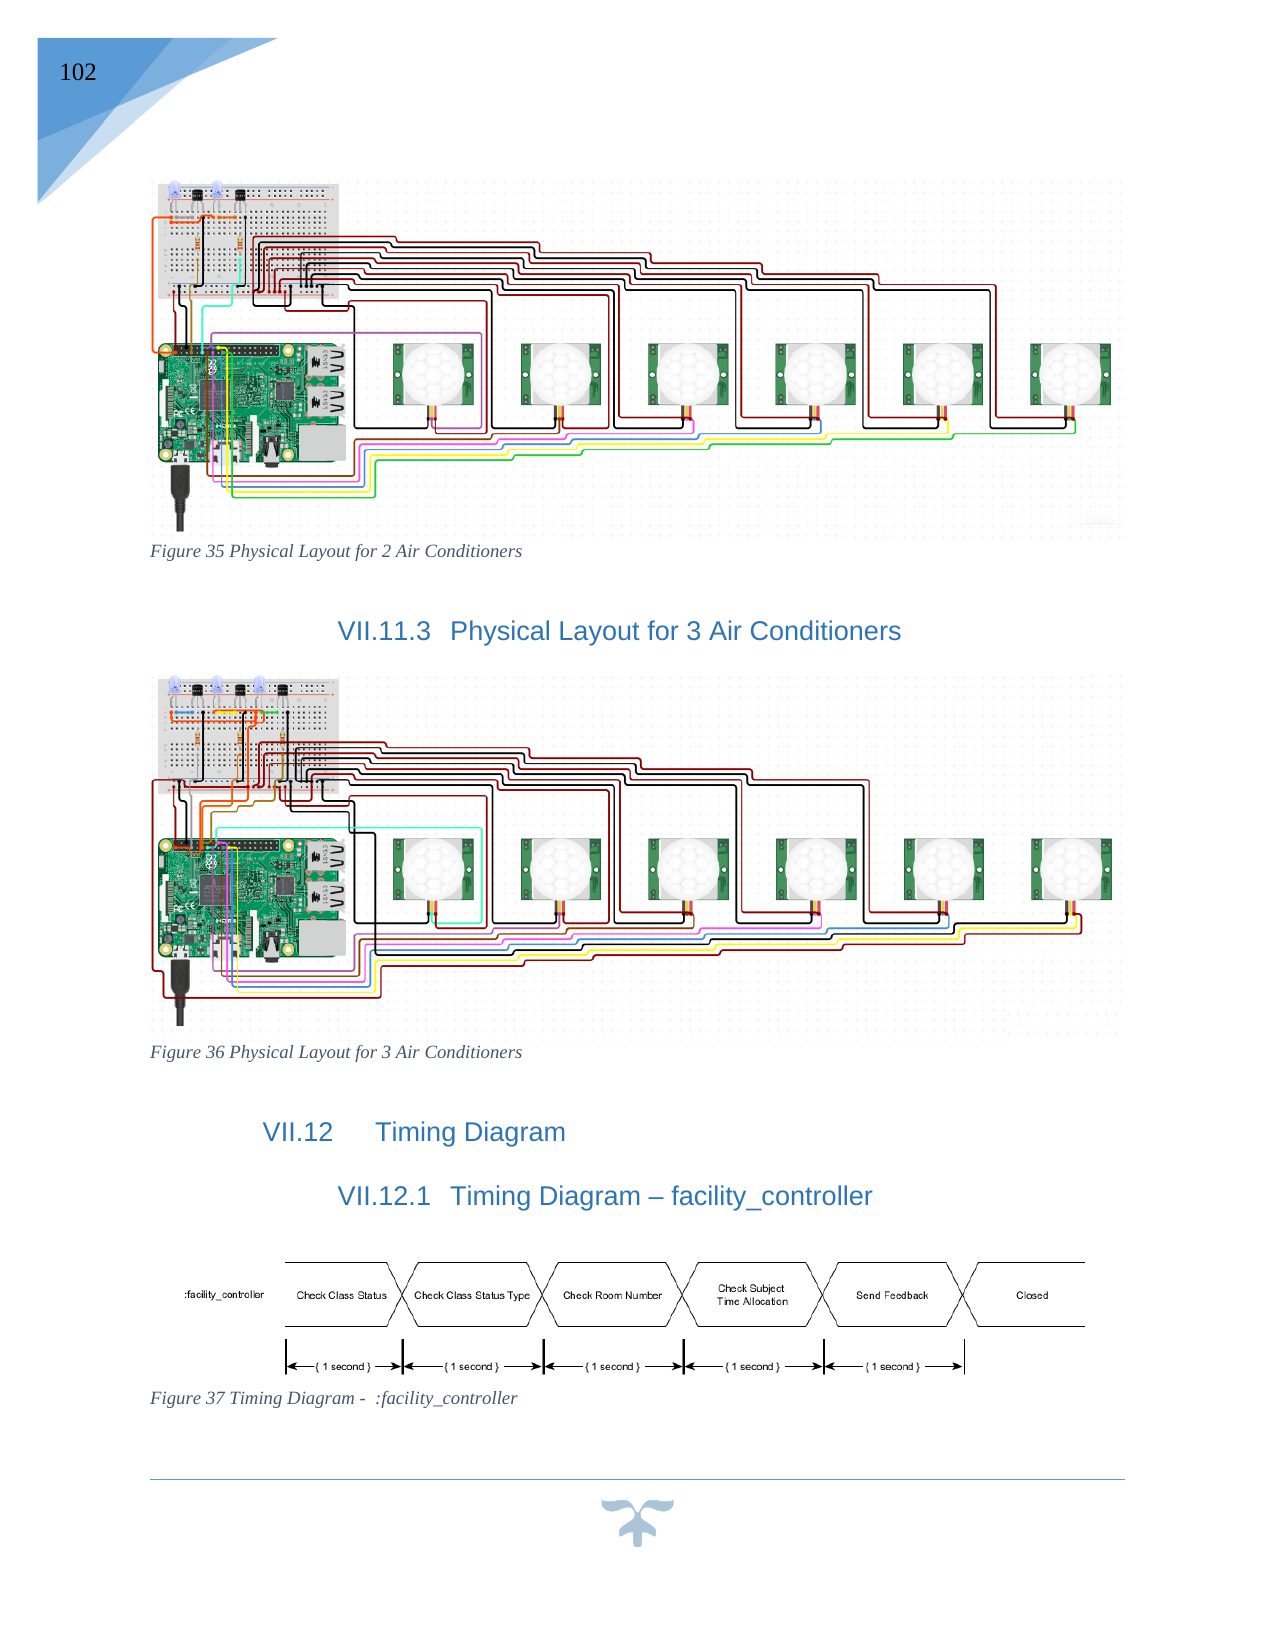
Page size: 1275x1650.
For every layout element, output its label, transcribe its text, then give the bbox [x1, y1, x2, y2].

text Figure 36 Physical Layout for 3 Air Conditioners [150, 1041, 1125, 1062]
text Figure 37 Timing Diagram - :facility_controller [150, 1387, 1125, 1408]
subtitle Timing Diagram [262, 1116, 1125, 1147]
text Figure 35 Physical Layout for 2 Air Conditioners [150, 540, 1125, 561]
subtitle Timing Diagram – facility_controller [337, 1180, 1125, 1211]
picture [150, 675, 1125, 1041]
picture [150, 1240, 1124, 1387]
picture [37, 37, 1124, 540]
subtitle Physical Layout for 3 Air Conditioners [337, 615, 1125, 646]
